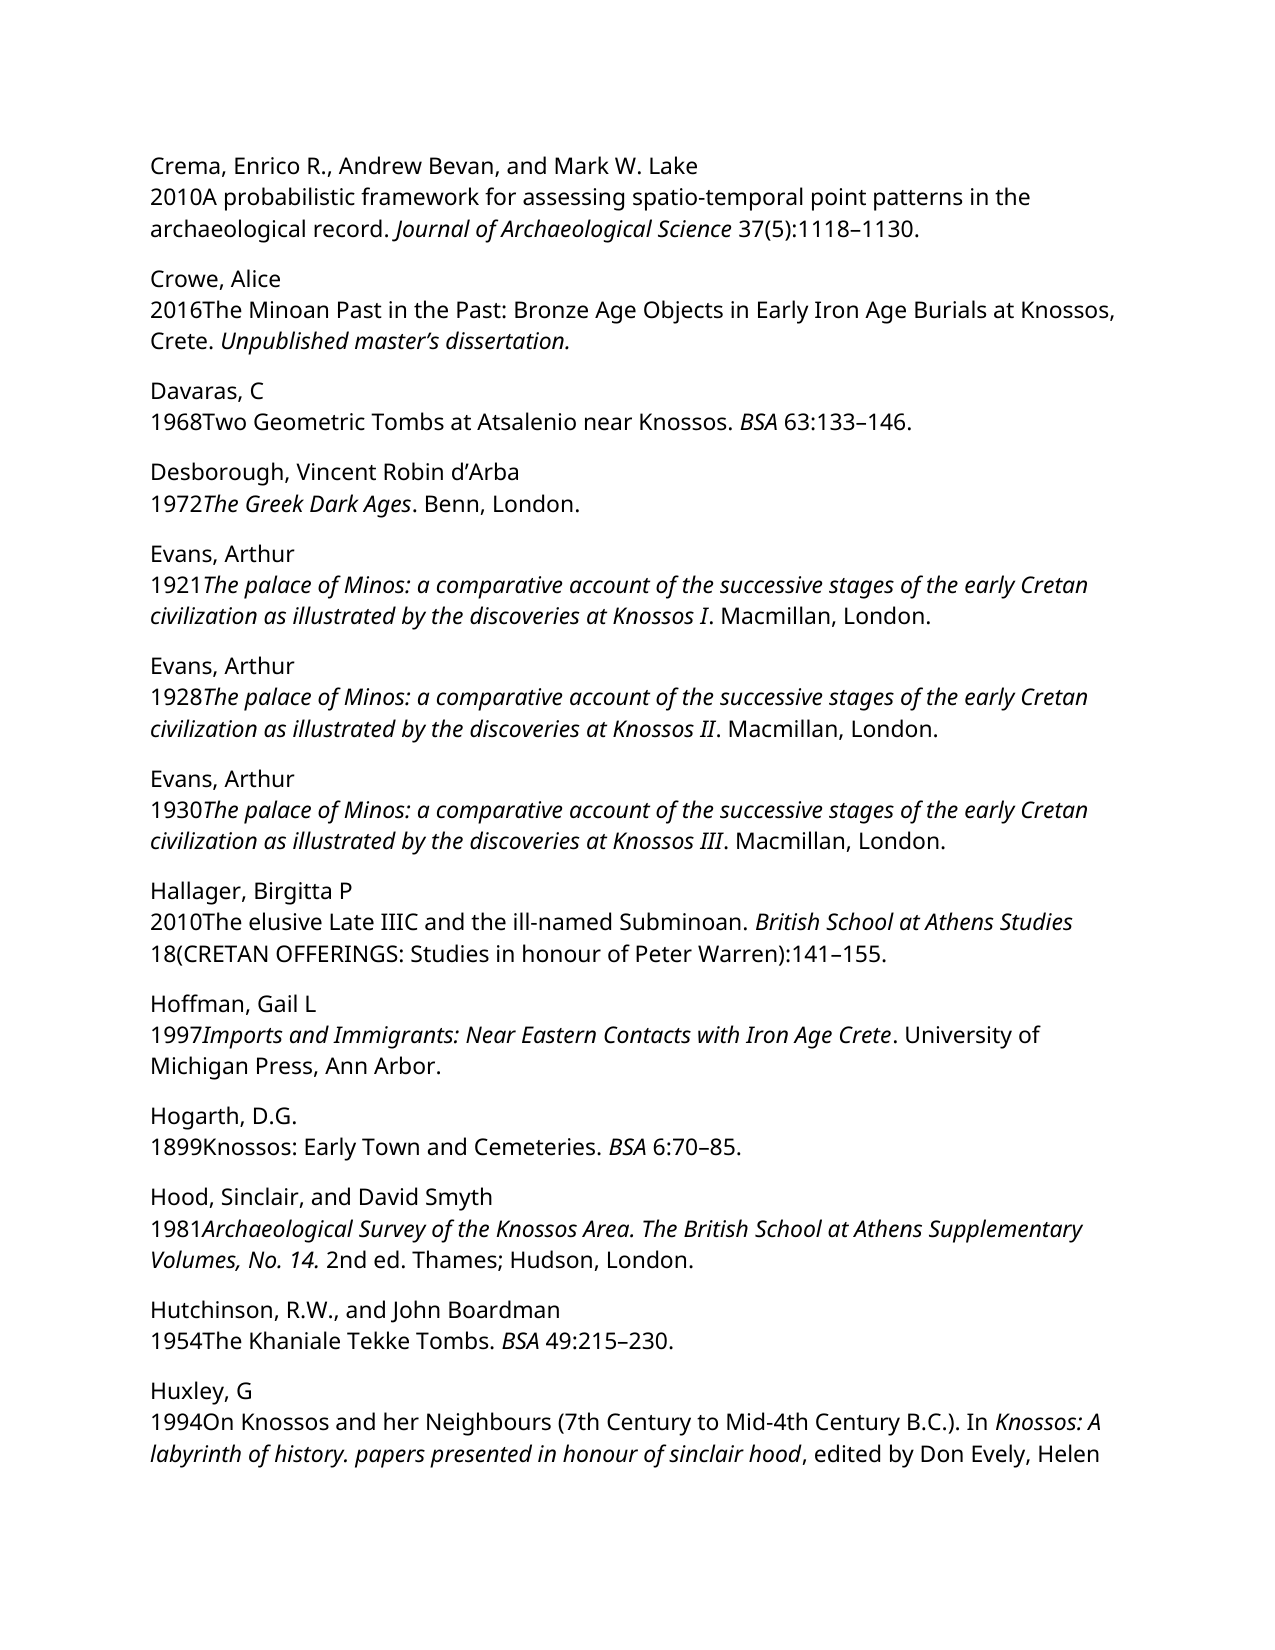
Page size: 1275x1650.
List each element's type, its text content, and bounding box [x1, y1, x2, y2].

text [150, 1375, 1125, 1469]
text Hallager, Birgitta P 2010The elusive Late IIIC and the ill-named Subminoan. British School at Athens Studies 18(CRETAN OFFERINGS: Studies in honour of Peter Warren):141–155. [150, 875, 1125, 969]
text Hogarth, D.G. 1899Knossos: Early Town and Cemeteries. BSA 6:70–85. [150, 1100, 1125, 1162]
text Hood, Sinclair, and David Smyth 1981Archaeological Survey of the Knossos Area. The British School at Athens Supplementary Volumes, No. 14. 2nd ed. Thames; Hudson, London. [150, 1181, 1125, 1275]
text Hoffman, Gail L 1997Imports and Immigrants: Near Eastern Contacts with Iron Age Crete. University of Michigan Press, Ann Arbor. [150, 987, 1125, 1081]
text Evans, Arthur 1921The palace of Minos: a comparative account of the successive stages of the early Cretan civilization as illustrated by the discoveries at Knossos I. Macmillan, London. [150, 537, 1125, 631]
text Evans, Arthur 1928The palace of Minos: a comparative account of the successive stages of the early Cretan civilization as illustrated by the discoveries at Knossos II. Macmillan, London. [150, 650, 1125, 744]
text Crowe, Alice 2016The Minoan Past in the Past: Bronze Age Objects in Early Iron Age Burials at Knossos, Crete. Unpublished master’s dissertation. [150, 262, 1125, 356]
text Hutchinson, R.W., and John Boardman 1954The Khaniale Tekke Tombs. BSA 49:215–230. [150, 1294, 1125, 1356]
text Evans, Arthur 1930The palace of Minos: a comparative account of the successive stages of the early Cretan civilization as illustrated by the discoveries at Knossos III. Macmillan, London. [150, 762, 1125, 856]
text Davaras, C 1968Two Geometric Tombs at Atsalenio near Knossos. BSA 63:133–146. [150, 375, 1125, 437]
text Crema, Enrico R., Andrew Bevan, and Mark W. Lake 2010A probabilistic framework for assessing spatio-temporal point patterns in the archaeological record. Journal of Archaeological Science 37(5):1118–1130. [150, 150, 1125, 244]
text Desborough, Vincent Robin d’Arba 1972The Greek Dark Ages. Benn, London. [150, 456, 1125, 519]
